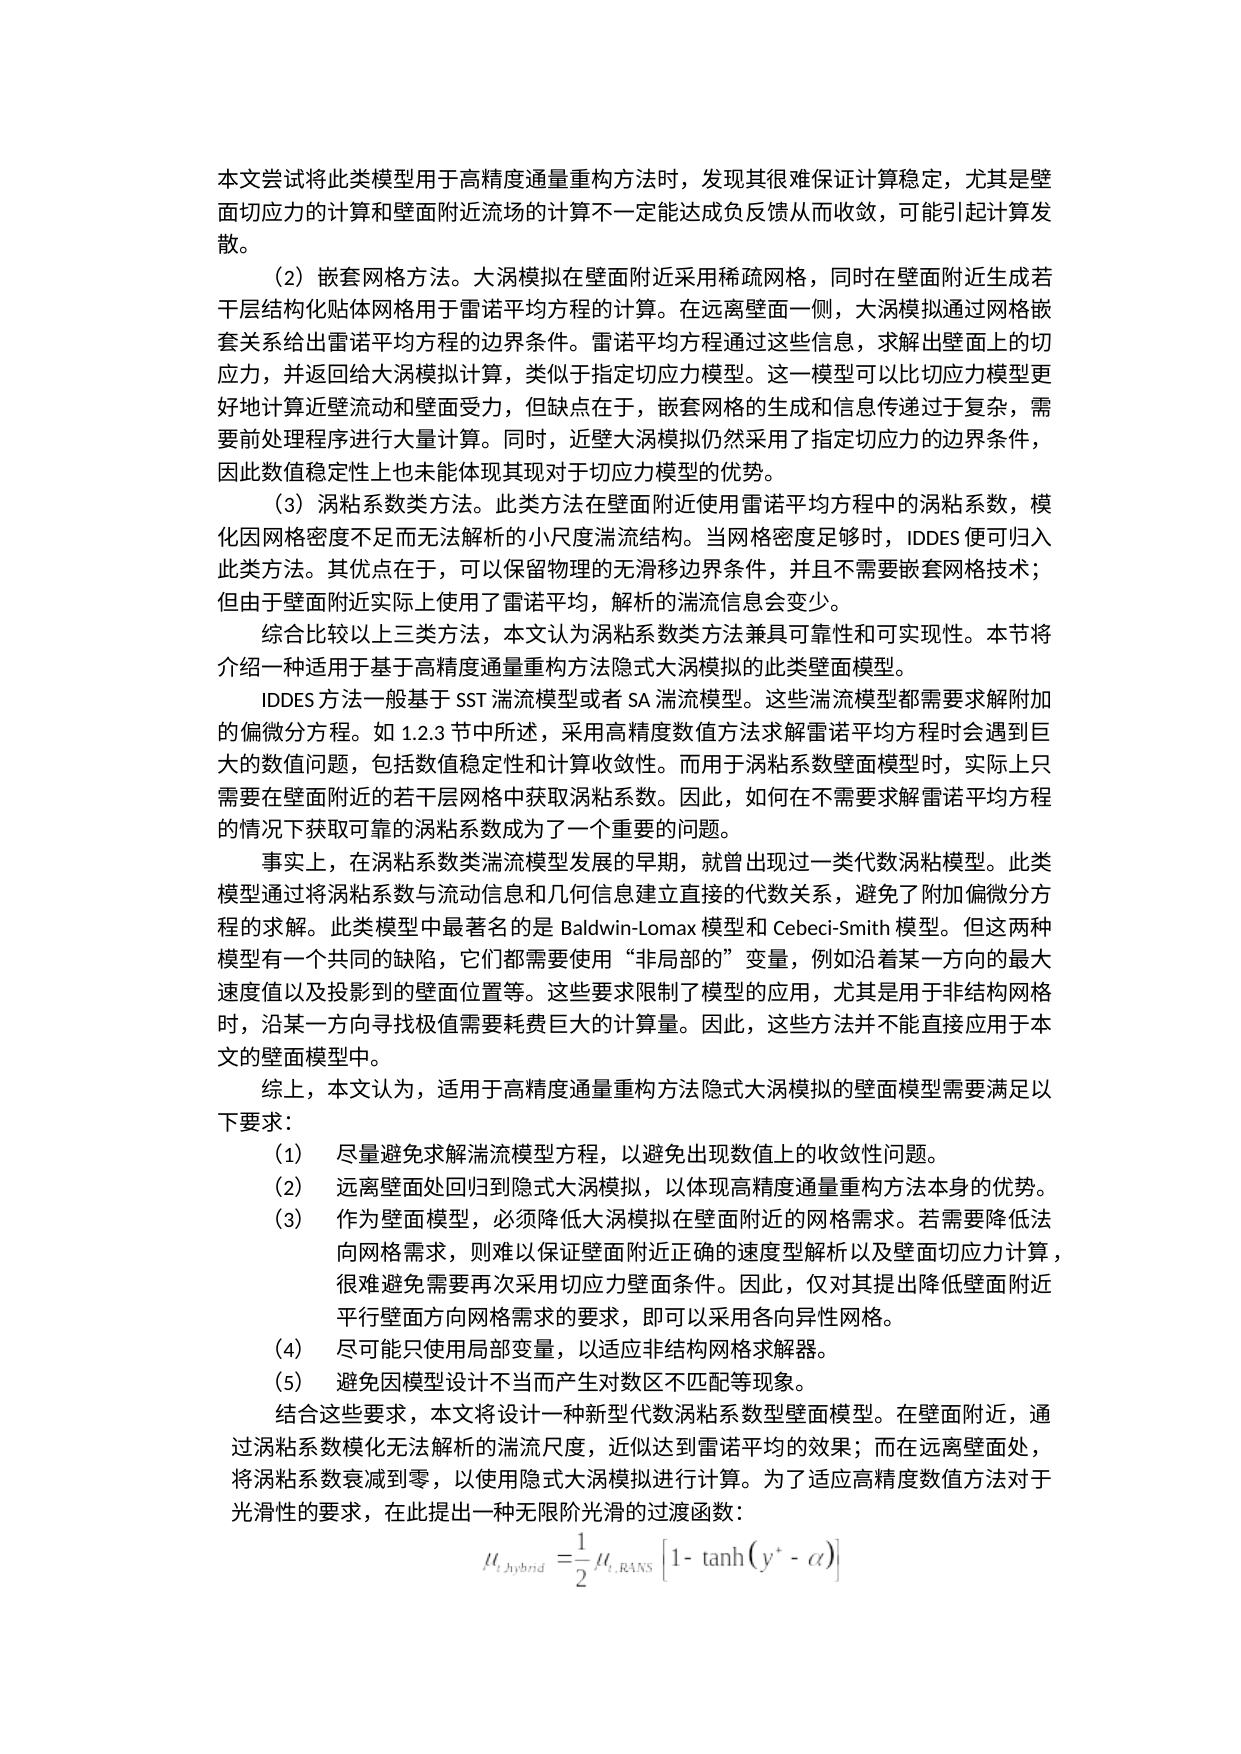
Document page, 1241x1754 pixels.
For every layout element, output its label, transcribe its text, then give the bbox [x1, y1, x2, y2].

text （3）涡粘系数类方法。此类方法在壁面附近使用雷诺平均方程中的涡粘系数，模化因网格密度不足而无法解析的小尺度湍流结构。当网格密度足够时，IDDES便可归入此类方法。其优点在于，可以保留物理的无滑移边界条件，并且不需要嵌套网格技术；但由于壁面附近实际上使用了雷诺平均，解析的湍流信息会变少。 [217, 487, 1053, 617]
list 作为壁面模型，必须降低大涡模拟在壁面附近的网格需求。若需要降低法向网格需求，则难以保证壁面附近正确的速度型解析以及壁面切应力计算，很难避免需要再次采用切应力壁面条件。因此，仅对其提出降低壁面附近平行壁面方向网格需求的要求，即可以采用各向异性网格。 [261, 1202, 1053, 1332]
list 尽可能只使用局部变量，以适应非结构网格求解器。 [261, 1332, 1053, 1364]
list 远离壁面处回归到隐式大涡模拟，以体现高精度通量重构方法本身的优势。 [261, 1169, 1053, 1202]
text IDDES方法一般基于SST湍流模型或者SA湍流模型。这些湍流模型都需要求解附加的偏微分方程。如1.2.3节中所述，采用高精度数值方法求解雷诺平均方程时会遇到巨大的数值问题，包括数值稳定性和计算收敛性。而用于涡粘系数壁面模型时，实际上只需要在壁面附近的若干层网格中获取涡粘系数。因此，如何在不需要求解雷诺平均方程的情况下获取可靠的涡粘系数成为了一个重要的问题。 [217, 682, 1053, 844]
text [217, 162, 1053, 259]
list 避免因模型设计不当而产生对数区不匹配等现象。 [261, 1364, 1053, 1397]
text 结合这些要求，本文将设计一种新型代数涡粘系数型壁面模型。在壁面附近，通过涡粘系数模化无法解析的湍流尺度，近似达到雷诺平均的效果；而在远离壁面处，将涡粘系数衰减到零，以使用隐式大涡模拟进行计算。为了适应高精度数值方法对于光滑性的要求，在此提出一种无限阶光滑的过渡函数： [231, 1397, 1053, 1527]
text （2）嵌套网格方法。大涡模拟在壁面附近采用稀疏网格，同时在壁面附近生成若干层结构化贴体网格用于雷诺平均方程的计算。在远离壁面一侧，大涡模拟通过网格嵌套关系给出雷诺平均方程的边界条件。雷诺平均方程通过这些信息，求解出壁面上的切应力，并返回给大涡模拟计算，类似于指定切应力模型。这一模型可以比切应力模型更好地计算近壁流动和壁面受力，但缺点在于，嵌套网格的生成和信息传递过于复杂，需要前处理程序进行大量计算。同时，近壁大涡模拟仍然采用了指定切应力的边界条件，因此数值稳定性上也未能体现其现对于切应力模型的优势。 [217, 259, 1053, 487]
text 综上，本文认为，适用于高精度通量重构方法隐式大涡模拟的壁面模型需要满足以下要求： [217, 1072, 1053, 1137]
text 事实上，在涡粘系数类湍流模型发展的早期，就曾出现过一类代数涡粘模型。此类模型通过将涡粘系数与流动信息和几何信息建立直接的代数关系，避免了附加偏微分方程的求解。此类模型中最著名的是Baldwin-Lomax模型和Cebeci-Smith模型。但这两种模型有一个共同的缺陷，它们都需要使用“非局部的”变量，例如沿着某一方向的最大速度值以及投影到的壁面位置等。这些要求限制了模型的应用，尤其是用于非结构网格时，沿某一方向寻找极值需要耗费巨大的计算量。因此，这些方法并不能直接应用于本文的壁面模型中。 [217, 844, 1053, 1072]
text 综合比较以上三类方法，本文认为涡粘系数类方法兼具可靠性和可实现性。本节将介绍一种适用于基于高精度通量重构方法隐式大涡模拟的此类壁面模型。 [217, 617, 1053, 682]
list 尽量避免求解湍流模型方程，以避免出现数值上的收敛性问题。 [261, 1137, 1053, 1169]
